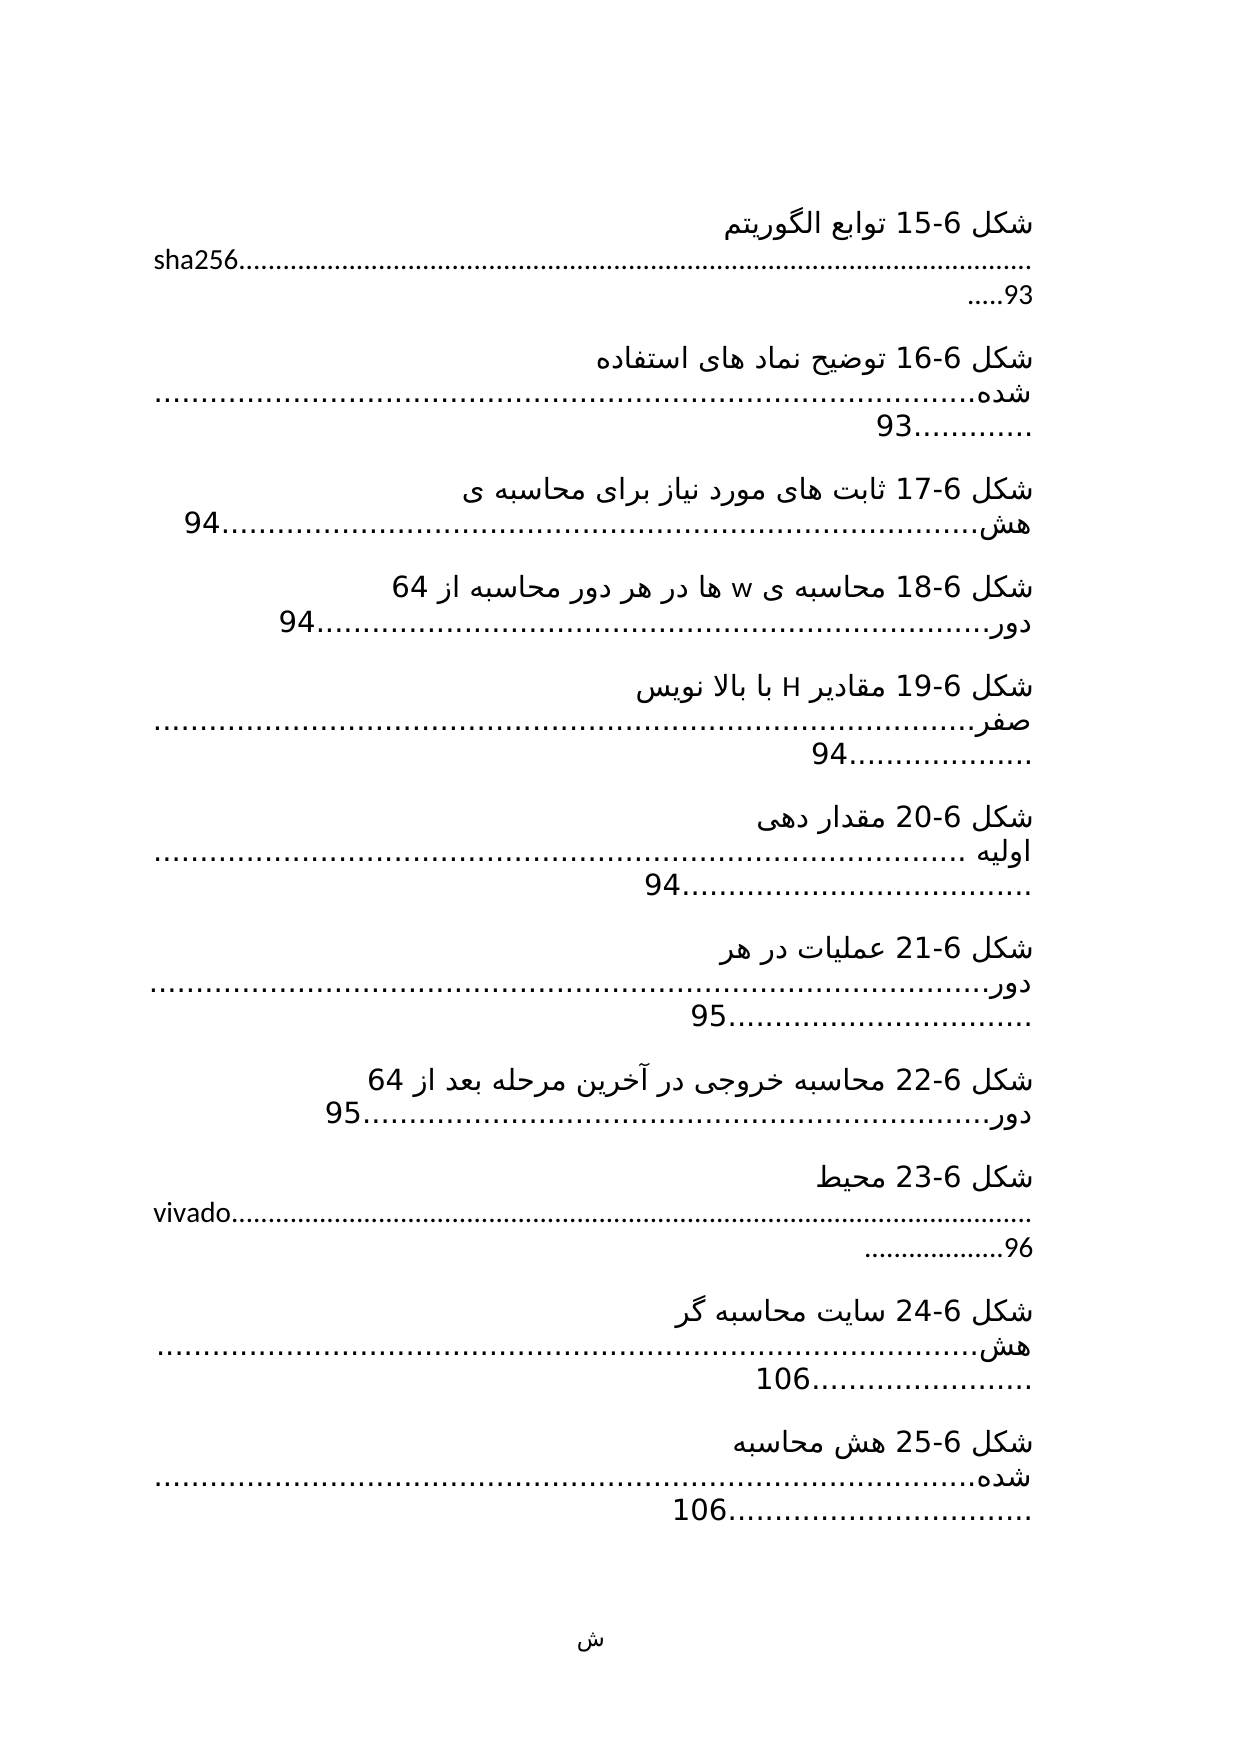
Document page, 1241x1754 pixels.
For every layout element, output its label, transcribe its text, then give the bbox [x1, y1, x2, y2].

text شکل 6-20 مقدار دهی اولیه ..............................................................................................................................94 [148, 801, 1033, 903]
text شکل 6-25 هش محاسبه شده..........................................................................................................................106 [148, 1425, 1033, 1527]
text شکل 6-19 مقادیر H با بالا نویس صفر.............................................................................................................94 [148, 668, 1033, 772]
text شکل 6-24 سایت محاسبه گر هش.................................................................................................................106 [148, 1294, 1033, 1396]
text شکل 6-17 ثابت های مورد نیاز برای محاسبه ی هش..................................................................................94 [148, 472, 1033, 540]
text شکل 6-23 محیط vivado................................................................................................................................96 [148, 1160, 1033, 1265]
text شکل 6-18 محاسبه ی w ها در هر دور محاسبه از 64 دور.........................................................................94 [148, 569, 1033, 639]
text شکل 6-15 توابع الگوریتم sha256.................................................................................................................93 [148, 207, 1033, 312]
text شکل 6-16 توضیح نماد های استفاده شده......................................................................................................93 [148, 341, 1033, 443]
text شکل 6-22 محاسبه خروجی در آخرین مرحله بعد از 64 دور....................................................................95 [148, 1063, 1033, 1131]
text شکل 6-21 عملیات در هر دور............................................................................................................................95 [148, 932, 1033, 1034]
